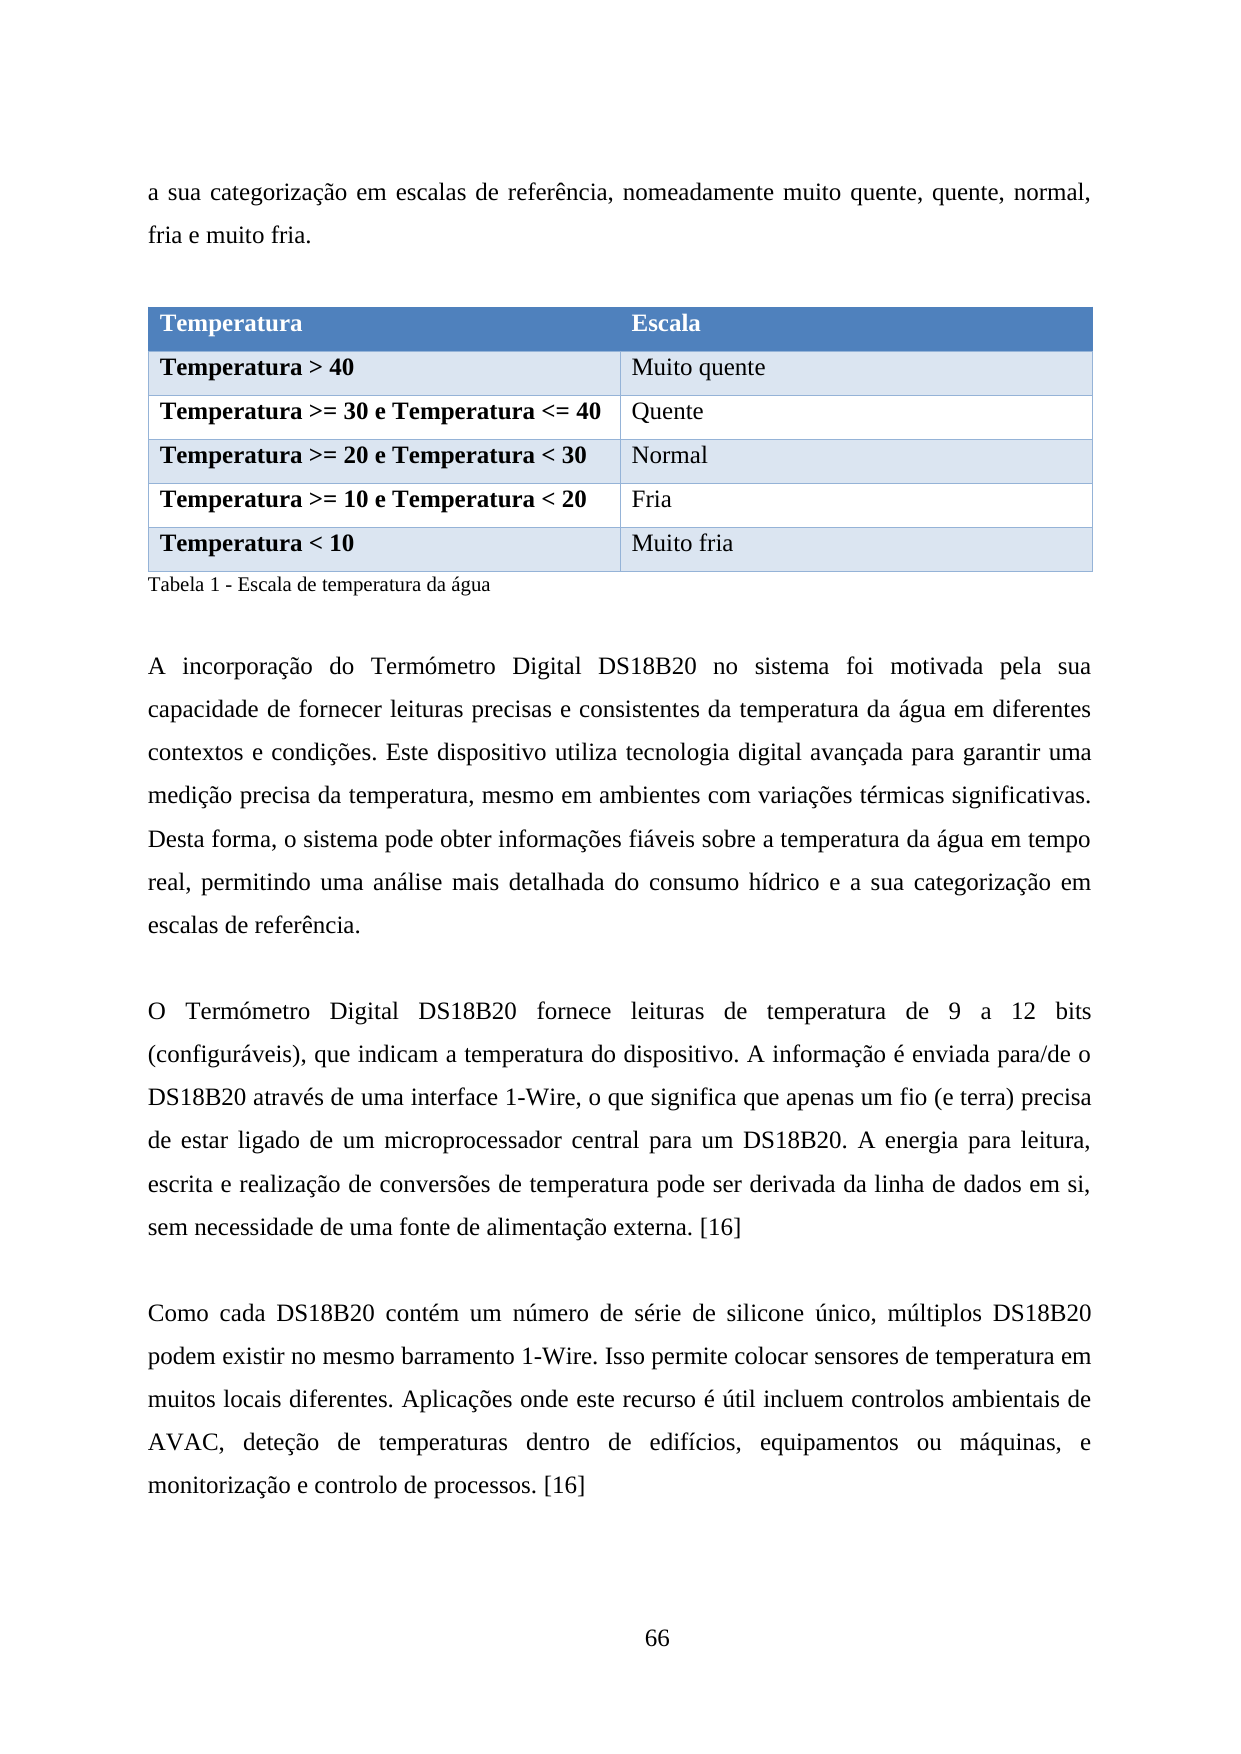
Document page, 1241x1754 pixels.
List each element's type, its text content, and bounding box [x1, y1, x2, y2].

table_cell Quente [621, 396, 1092, 439]
table_cell Muito quente [621, 352, 1092, 395]
table_cell Muito fria [621, 528, 1092, 571]
table_cell Temperatura >= 10 e Temperatura < 20 [149, 484, 620, 527]
table_cell Temperatura > 40 [149, 352, 620, 395]
text O Termómetro Digital DS18B20 fornece leituras de temperatura de 9 a 12 bits (configuráveis), que indicam a temperatura do dispositivo. A informação é enviada para/de o DS18B20 através de uma interface 1-Wire, o que significa que apenas um fio (e terra) precisa de estar ligado de um microprocessador central para um DS18B20. A energia para leitura, escrita e realização de conversões de temperatura pode ser derivada da linha de dados em si, sem necessidade de uma fonte de alimentação externa. [16] [148, 996, 1092, 1241]
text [148, 177, 1092, 249]
table_cell Fria [621, 484, 1092, 527]
table_cell Temperatura < 10 [149, 528, 620, 571]
table_header Escala [621, 308, 1092, 351]
text Tabela 1 - Escala de temperatura da água [148, 572, 1092, 596]
table_cell Normal [621, 440, 1092, 483]
table_header Temperatura [149, 308, 620, 351]
table_cell Temperatura >= 30 e Temperatura <= 40 [149, 396, 620, 439]
text A incorporação do Termómetro Digital DS18B20 no sistema foi motivada pela sua capacidade de fornecer leituras precisas e consistentes da temperatura da água em diferentes contextos e condições. Este dispositivo utiliza tecnologia digital avançada para garantir uma medição precisa da temperatura, mesmo em ambientes com variações térmicas significativas. Desta forma, o sistema pode obter informações fiáveis sobre a temperatura da água em tempo real, permitindo uma análise mais detalhada do consumo hídrico e a sua categorização em escalas de referência. [148, 651, 1092, 939]
table_cell Temperatura >= 20 e Temperatura < 30 [149, 440, 620, 483]
text Como cada DS18B20 contém um número de série de silicone único, múltiplos DS18B20 podem existir no mesmo barramento 1-Wire. Isso permite colocar sensores de temperatura em muitos locais diferentes. Aplicações onde este recurso é útil incluem controlos ambientais de AVAC, deteção de temperaturas dentro de edifícios, equipamentos ou máquinas, e monitorização e controlo de processos. [16] [148, 1298, 1092, 1499]
